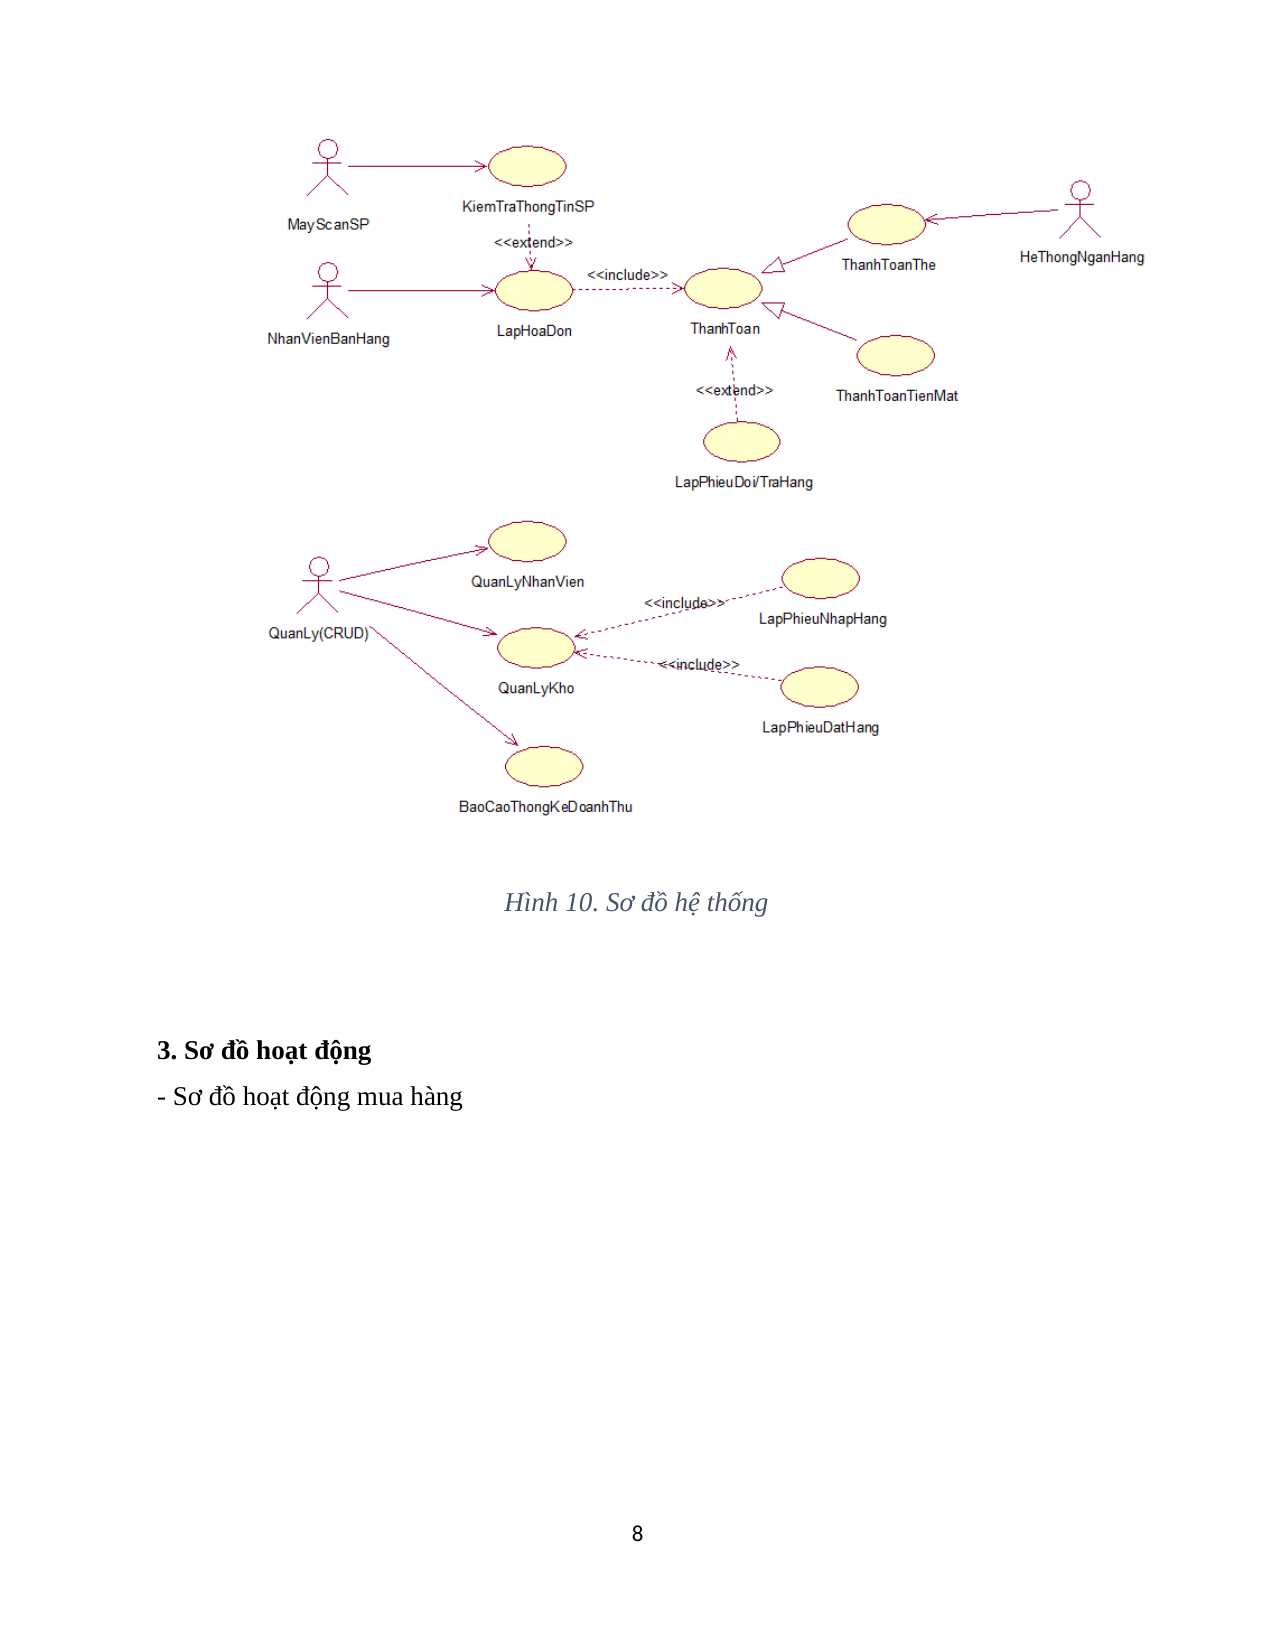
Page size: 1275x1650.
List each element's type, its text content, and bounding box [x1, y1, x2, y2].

text - Sơ đồ hoạt động mua hàng [112, 1080, 1162, 1111]
picture [216, 103, 1187, 868]
subtitle 3. Sơ đồ hoạt động [157, 1034, 1074, 1065]
text Hình 10. Sơ đồ hệ thống [112, 886, 1162, 917]
